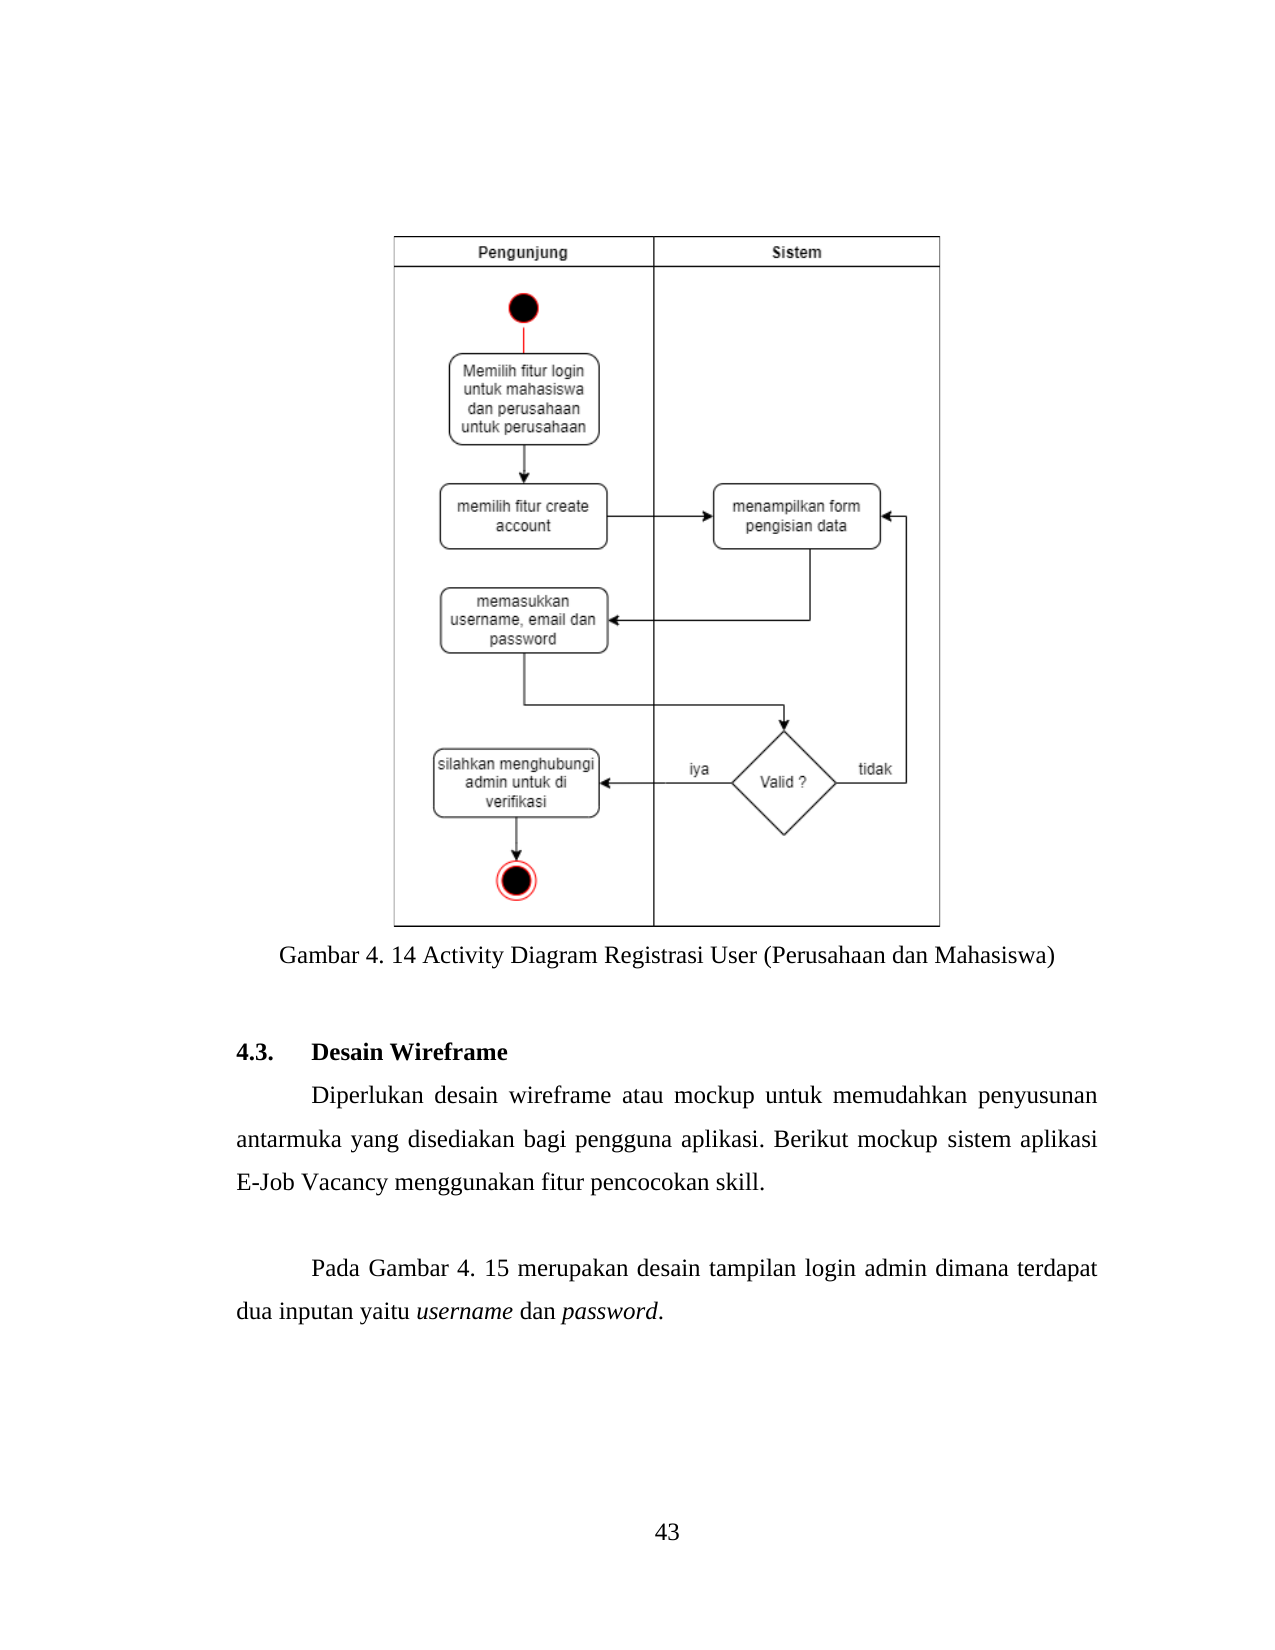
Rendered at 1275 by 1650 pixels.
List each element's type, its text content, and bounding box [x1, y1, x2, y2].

text Pada Gambar 4. 15 merupakan desain tampilan login admin dimana terdapat dua inputan yaitu username dan password. [236, 1253, 1098, 1325]
text Diperlukan desain wireframe atau mockup untuk memudahkan penyusunan antarmuka yang disediakan bagi pengguna aplikasi. Berikut mockup sistem aplikasi E-Job Vacancy menggunakan fitur pencocokan skill. [236, 1081, 1098, 1196]
picture [393, 236, 941, 927]
text Gambar 4. 14 Activity Diagram Registrasi User (Perusahaan dan Mahasiswa) [236, 941, 1098, 969]
subtitle Desain Wireframe [236, 1037, 1098, 1066]
